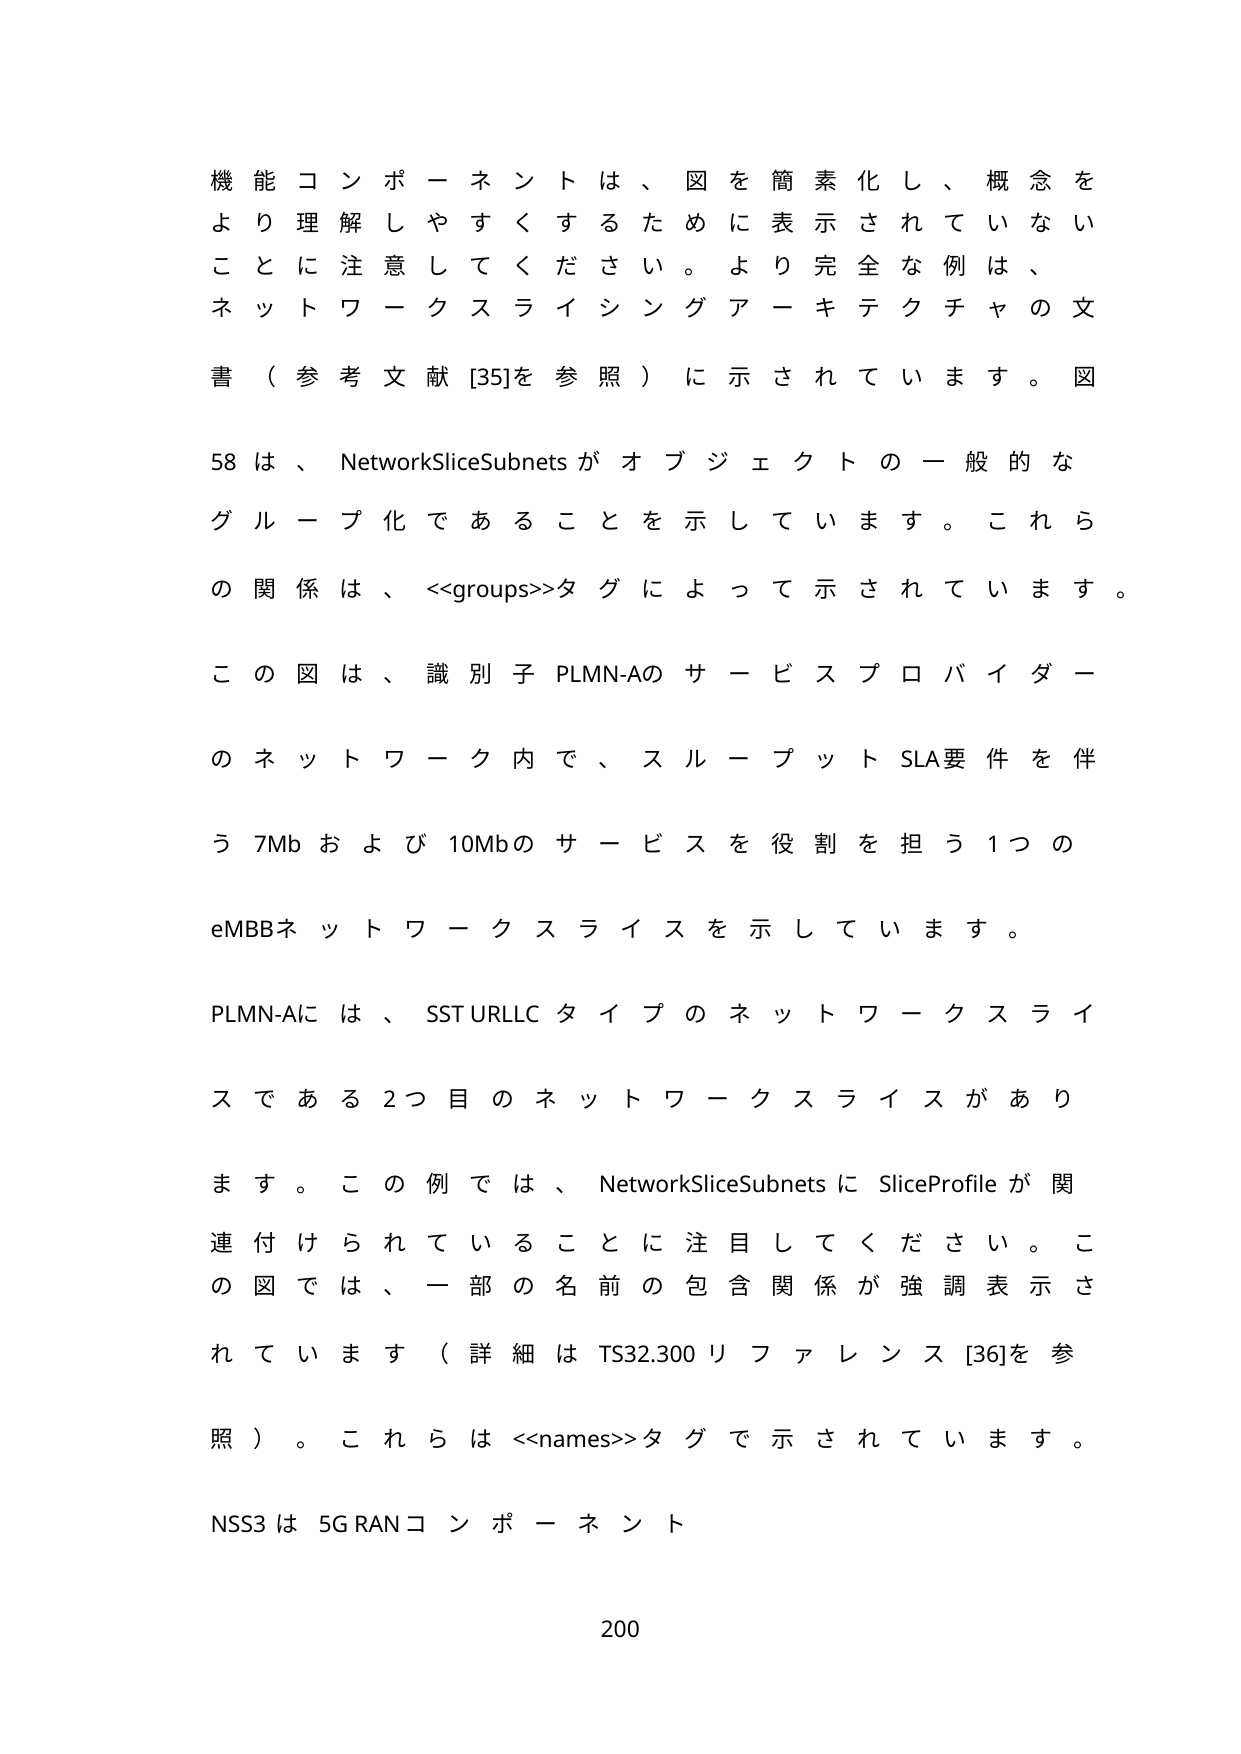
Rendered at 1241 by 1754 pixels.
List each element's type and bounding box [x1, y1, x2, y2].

text [198, 162, 1116, 1556]
